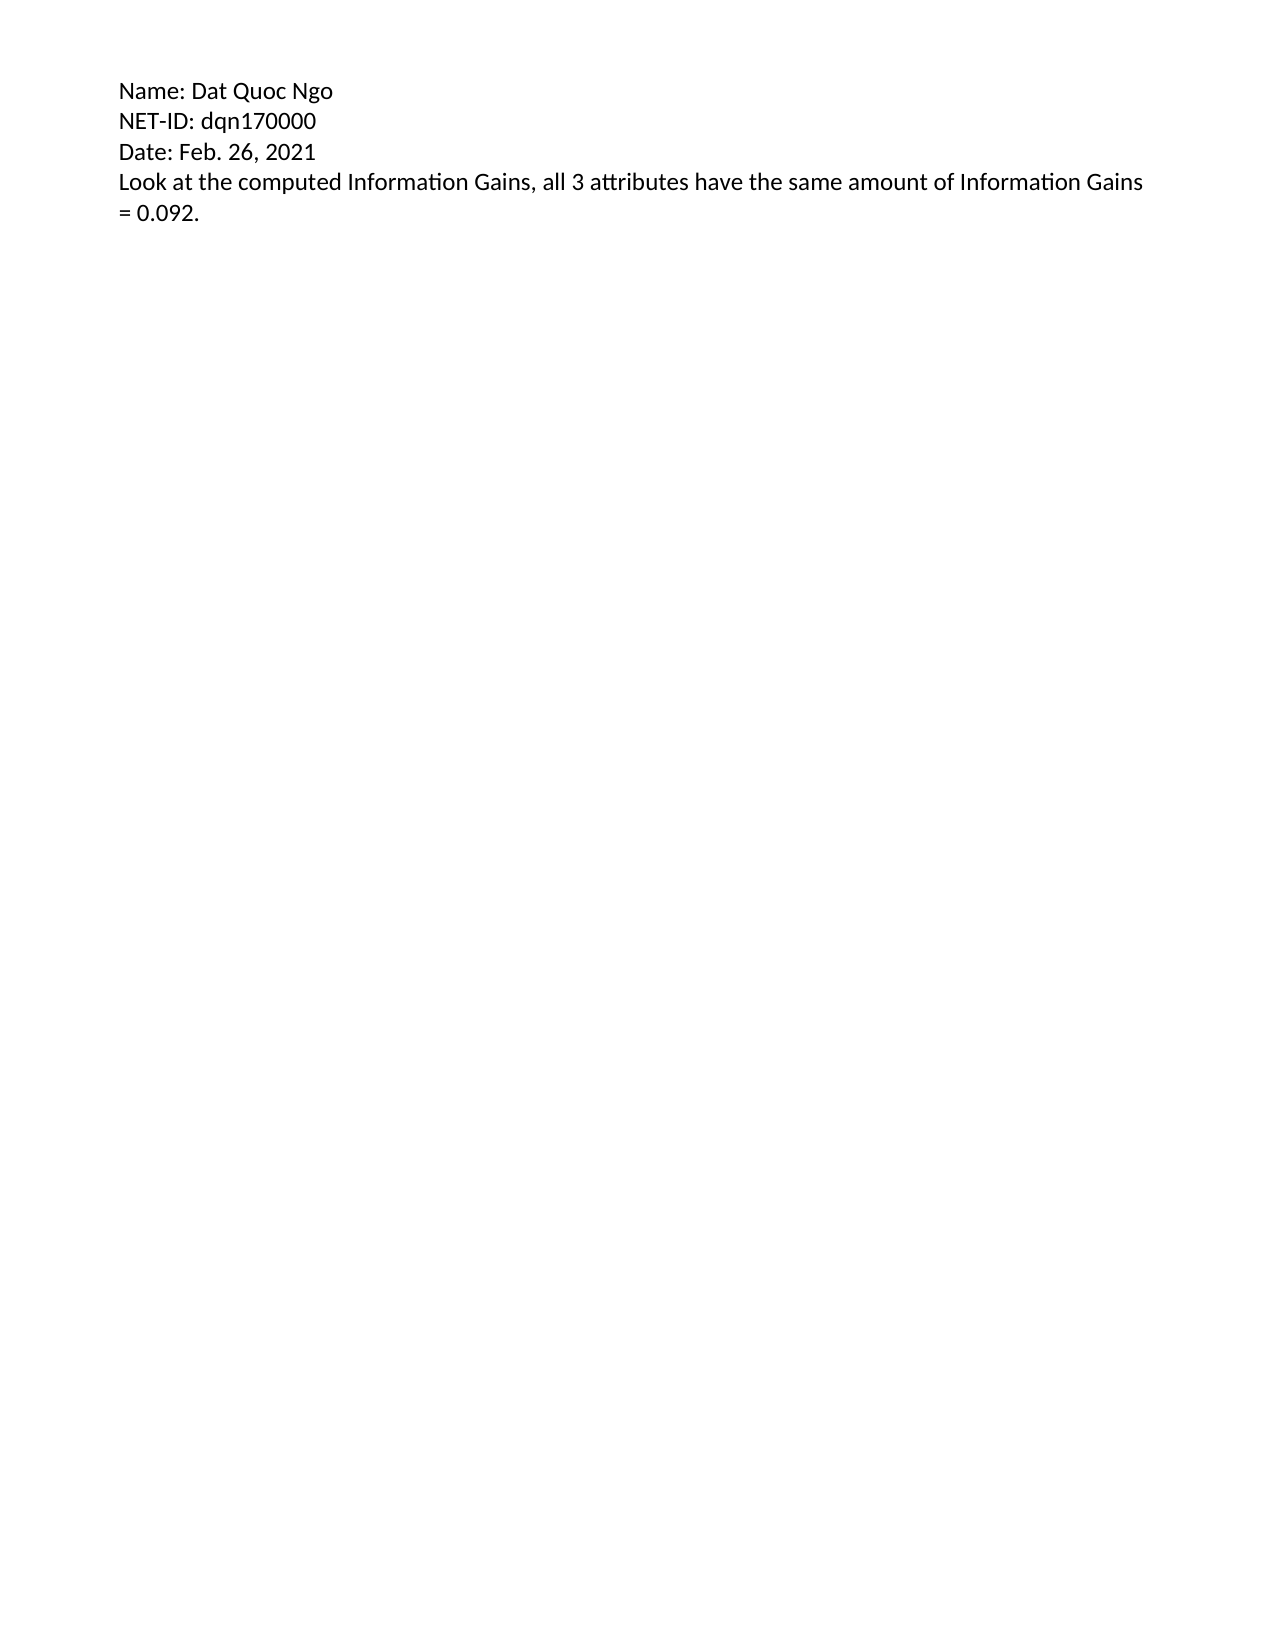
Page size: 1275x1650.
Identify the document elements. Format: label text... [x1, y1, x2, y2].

text Look at the computed Information Gains, all 3 attributes have the same amount of Information Gains = 0.092. [118, 167, 1156, 228]
